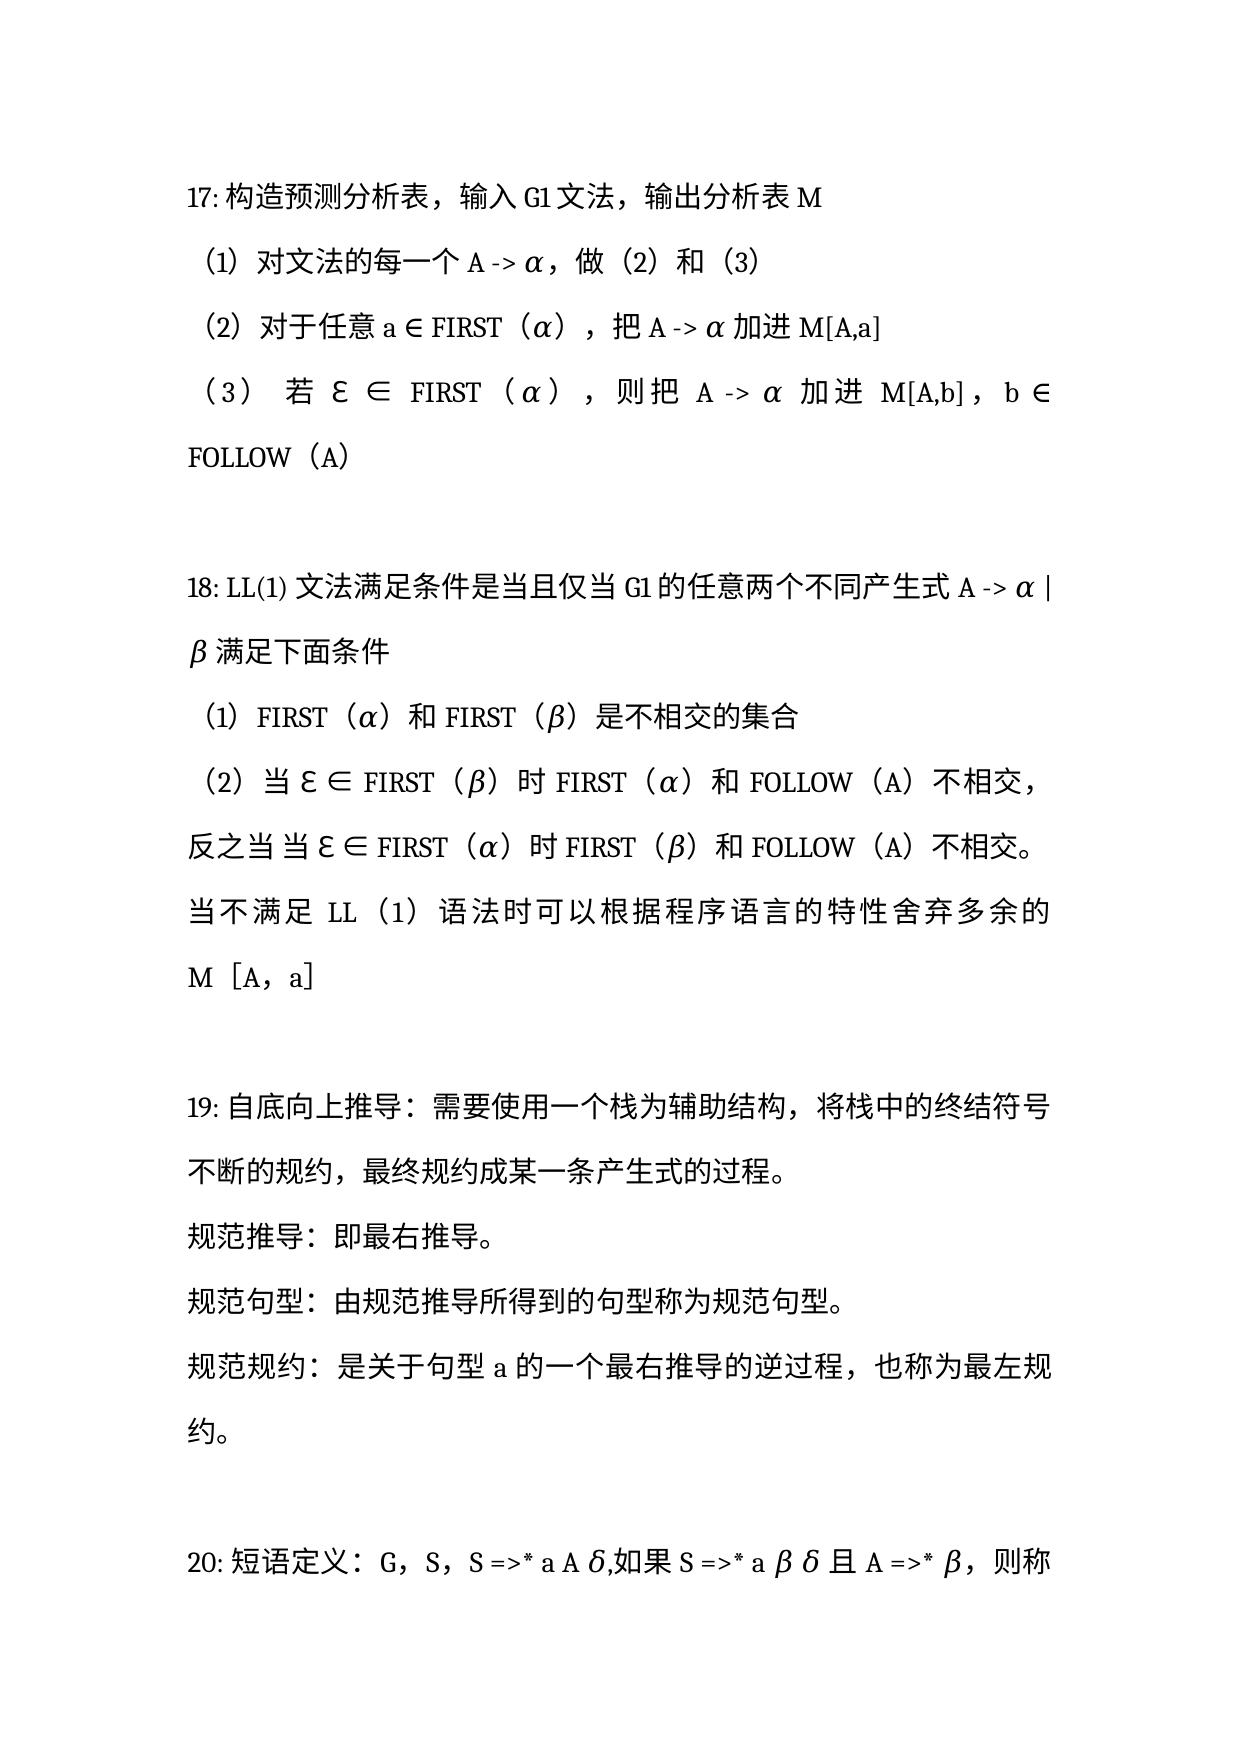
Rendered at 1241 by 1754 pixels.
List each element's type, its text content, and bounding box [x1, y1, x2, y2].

text 当不满足 LL（1）语法时可以根据程序语言的特性舍弃多余的 M［A，a］ [187, 877, 1053, 1007]
text 19: 自底向上推导：需要使用一个栈为辅助结构，将栈中的终结符号不断的规约，最终规约成某一条产生式的过程。 [187, 1072, 1053, 1202]
text （1）对文法的每一个 A -> 𝛼，做（2）和（3） [187, 227, 1053, 292]
text 18: LL(1) 文法满足条件是当且仅当 G1 的任意两个不同产生式 A -> 𝛼 | 𝛽 满足下面条件 [187, 552, 1053, 682]
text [187, 1527, 1053, 1592]
text （2）对于任意 a ∈ FIRST（𝛼），把 A -> 𝛼 加进 M[A,a] [187, 292, 1053, 357]
text 规范句型：由规范推导所得到的句型称为规范句型。 [187, 1267, 1053, 1332]
text （2）当 ℇ ∈ FIRST（𝛽）时 FIRST（𝛼）和 FOLLOW（A）不相交，反之当 当 ℇ ∈ FIRST（𝛼）时 FIRST（𝛽）和 FOLLOW（A）不相交。 [187, 747, 1053, 877]
text 规范规约：是关于句型 a 的一个最右推导的逆过程，也称为最左规约。 [187, 1332, 1053, 1462]
text （1）FIRST（𝛼）和 FIRST（𝛽）是不相交的集合 [187, 682, 1053, 747]
text （3） 若 ℇ ∈ FIRST（𝛼），则把 A -> 𝛼 加进 M[A,b]，b ∈ FOLLOW（A） [187, 357, 1053, 487]
text 17: 构造预测分析表，输入 G1 文法，输出分析表 M [187, 162, 1053, 227]
text 规范推导：即最右推导。 [187, 1202, 1053, 1267]
